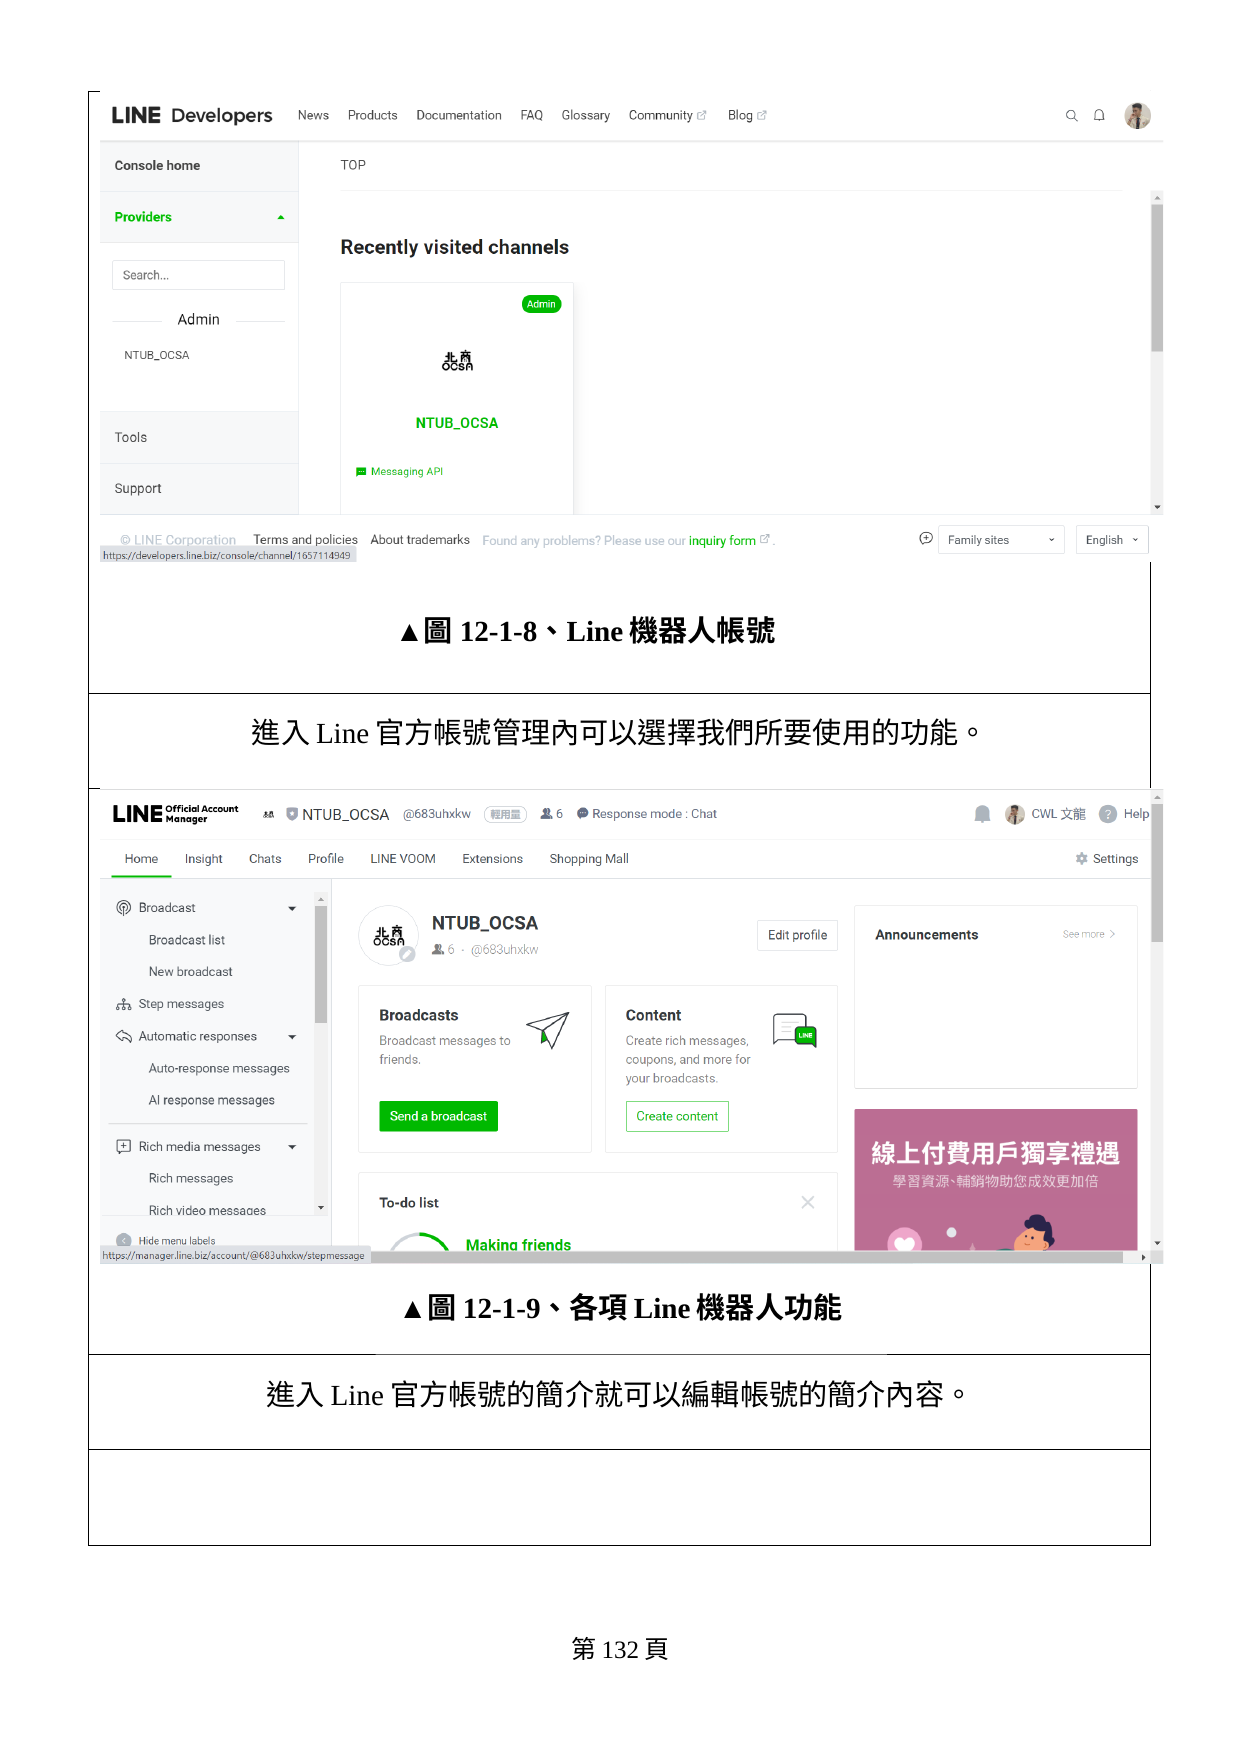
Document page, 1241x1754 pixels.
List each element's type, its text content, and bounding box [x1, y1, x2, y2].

table_cell [89, 92, 1150, 693]
picture [100, 788, 1164, 1264]
table_cell [89, 789, 1150, 1354]
table_cell 進入Line官方帳號管理內可以選擇我們所要使用的功能。 [89, 694, 1150, 788]
table_cell [89, 1450, 1150, 1545]
table_cell 進入Line官方帳號的簡介就可以編輯帳號的簡介內容。 [89, 1355, 1150, 1449]
picture [100, 91, 1164, 562]
